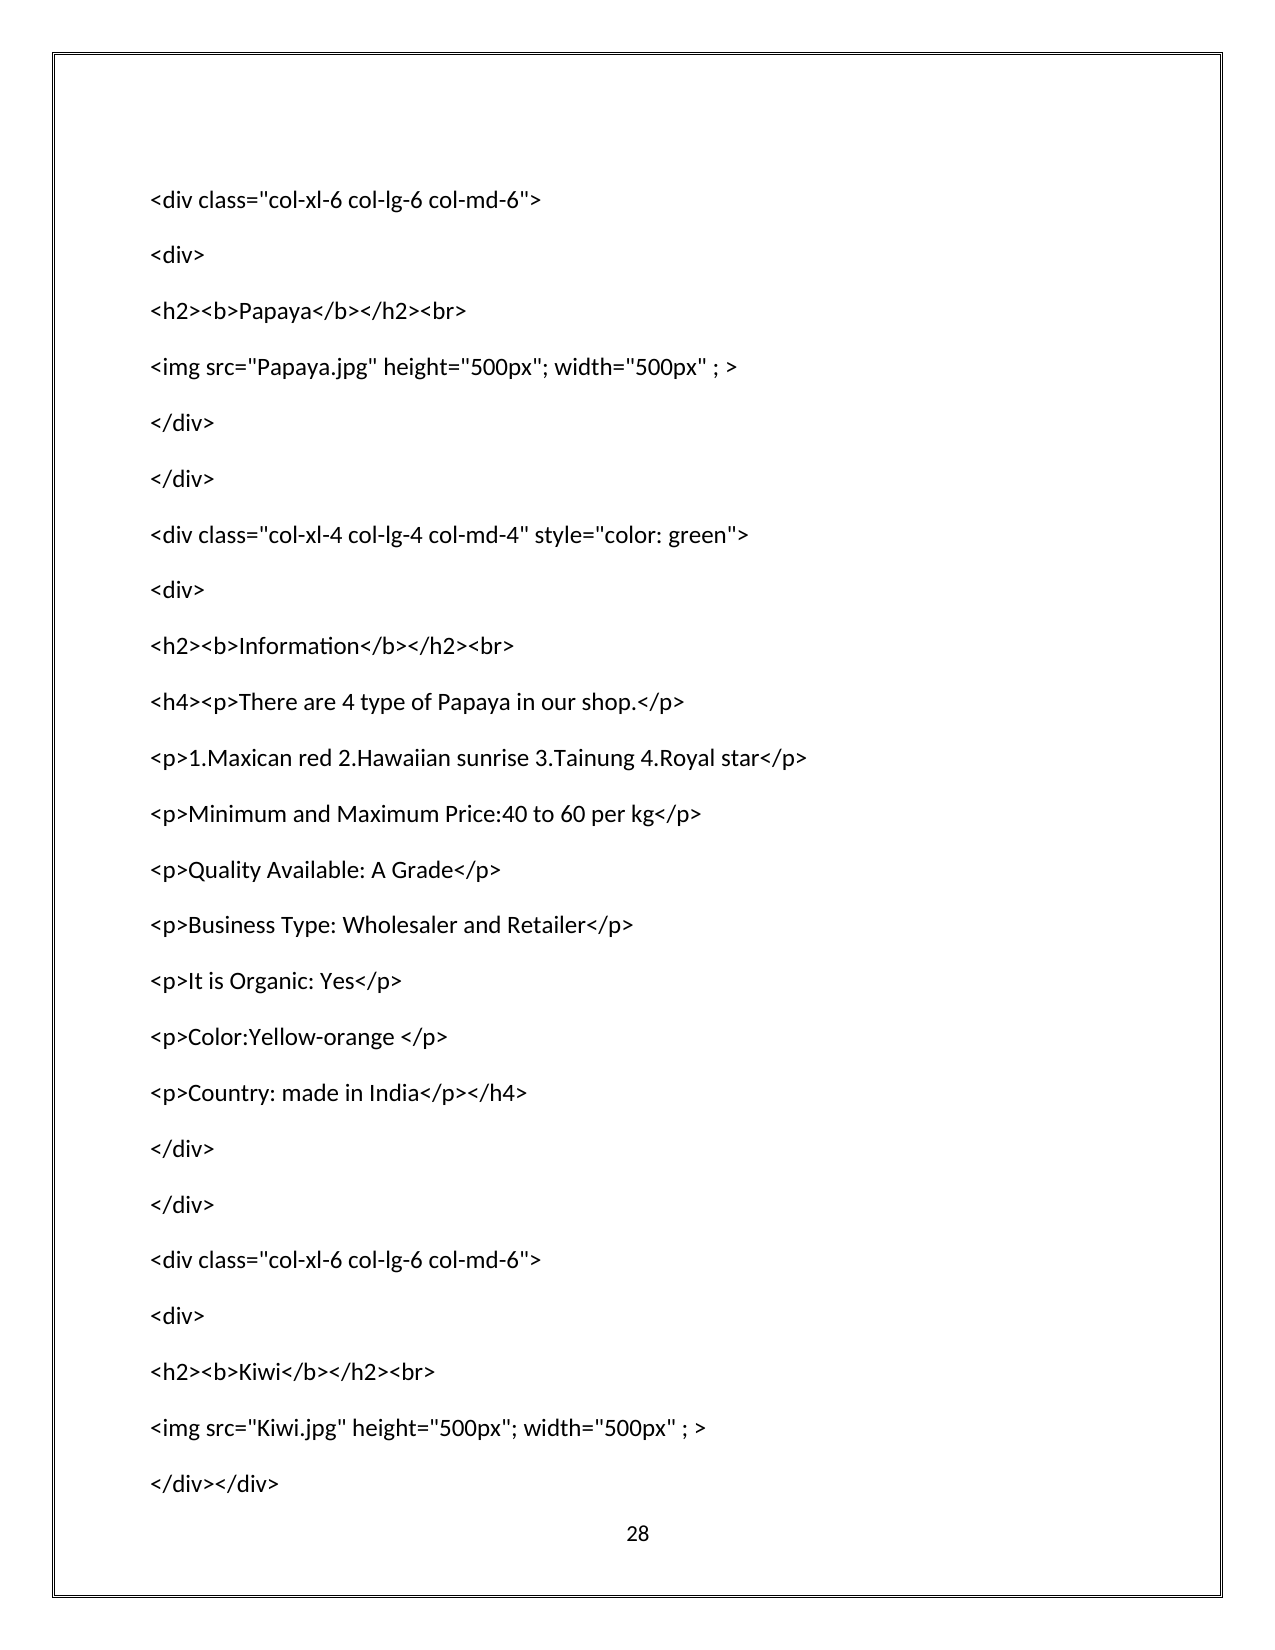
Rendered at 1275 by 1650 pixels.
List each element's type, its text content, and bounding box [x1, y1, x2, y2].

text <div> [150, 574, 1125, 605]
text <h4><p>There are 4 type of Papaya in our shop.</p> [150, 686, 1125, 717]
text <p>Color:Yellow-orange </p> [150, 1021, 1125, 1052]
text <img src="Papaya.jpg" height="500px"; width="500px" ; > [150, 351, 1125, 382]
text <div class="col-xl-6 col-lg-6 col-md-6"> [150, 1244, 1125, 1275]
text </div> [150, 463, 1125, 493]
text <p>Business Type: Wholesaler and Retailer</p> [150, 909, 1125, 940]
text <div> [150, 239, 1125, 270]
text </div> [150, 1133, 1125, 1163]
text </div></div> [150, 1468, 1125, 1498]
text <p>Country: made in India</p></h4> [150, 1077, 1125, 1108]
text <img src="Kiwi.jpg" height="500px"; width="500px" ; > [150, 1412, 1125, 1443]
text <p>Minimum and Maximum Price:40 to 60 per kg</p> [150, 798, 1125, 828]
text </div> [150, 407, 1125, 438]
text <p>Quality Available: A Grade</p> [150, 854, 1125, 884]
text </div> [150, 1189, 1125, 1219]
text <h2><b>Kiwi</b></h2><br> [150, 1356, 1125, 1387]
text <div> [150, 1300, 1125, 1331]
text <div class="col-xl-4 col-lg-4 col-md-4" style="color: green"> [150, 519, 1125, 549]
text <h2><b>Information</b></h2><br> [150, 630, 1125, 661]
text <p>It is Organic: Yes</p> [150, 965, 1125, 996]
text <p>1.Maxican red 2.Hawaiian sunrise 3.Tainung 4.Royal star</p> [150, 742, 1125, 773]
text <div class="col-xl-6 col-lg-6 col-md-6"> [150, 184, 1125, 214]
text <h2><b>Papaya</b></h2><br> [150, 295, 1125, 326]
